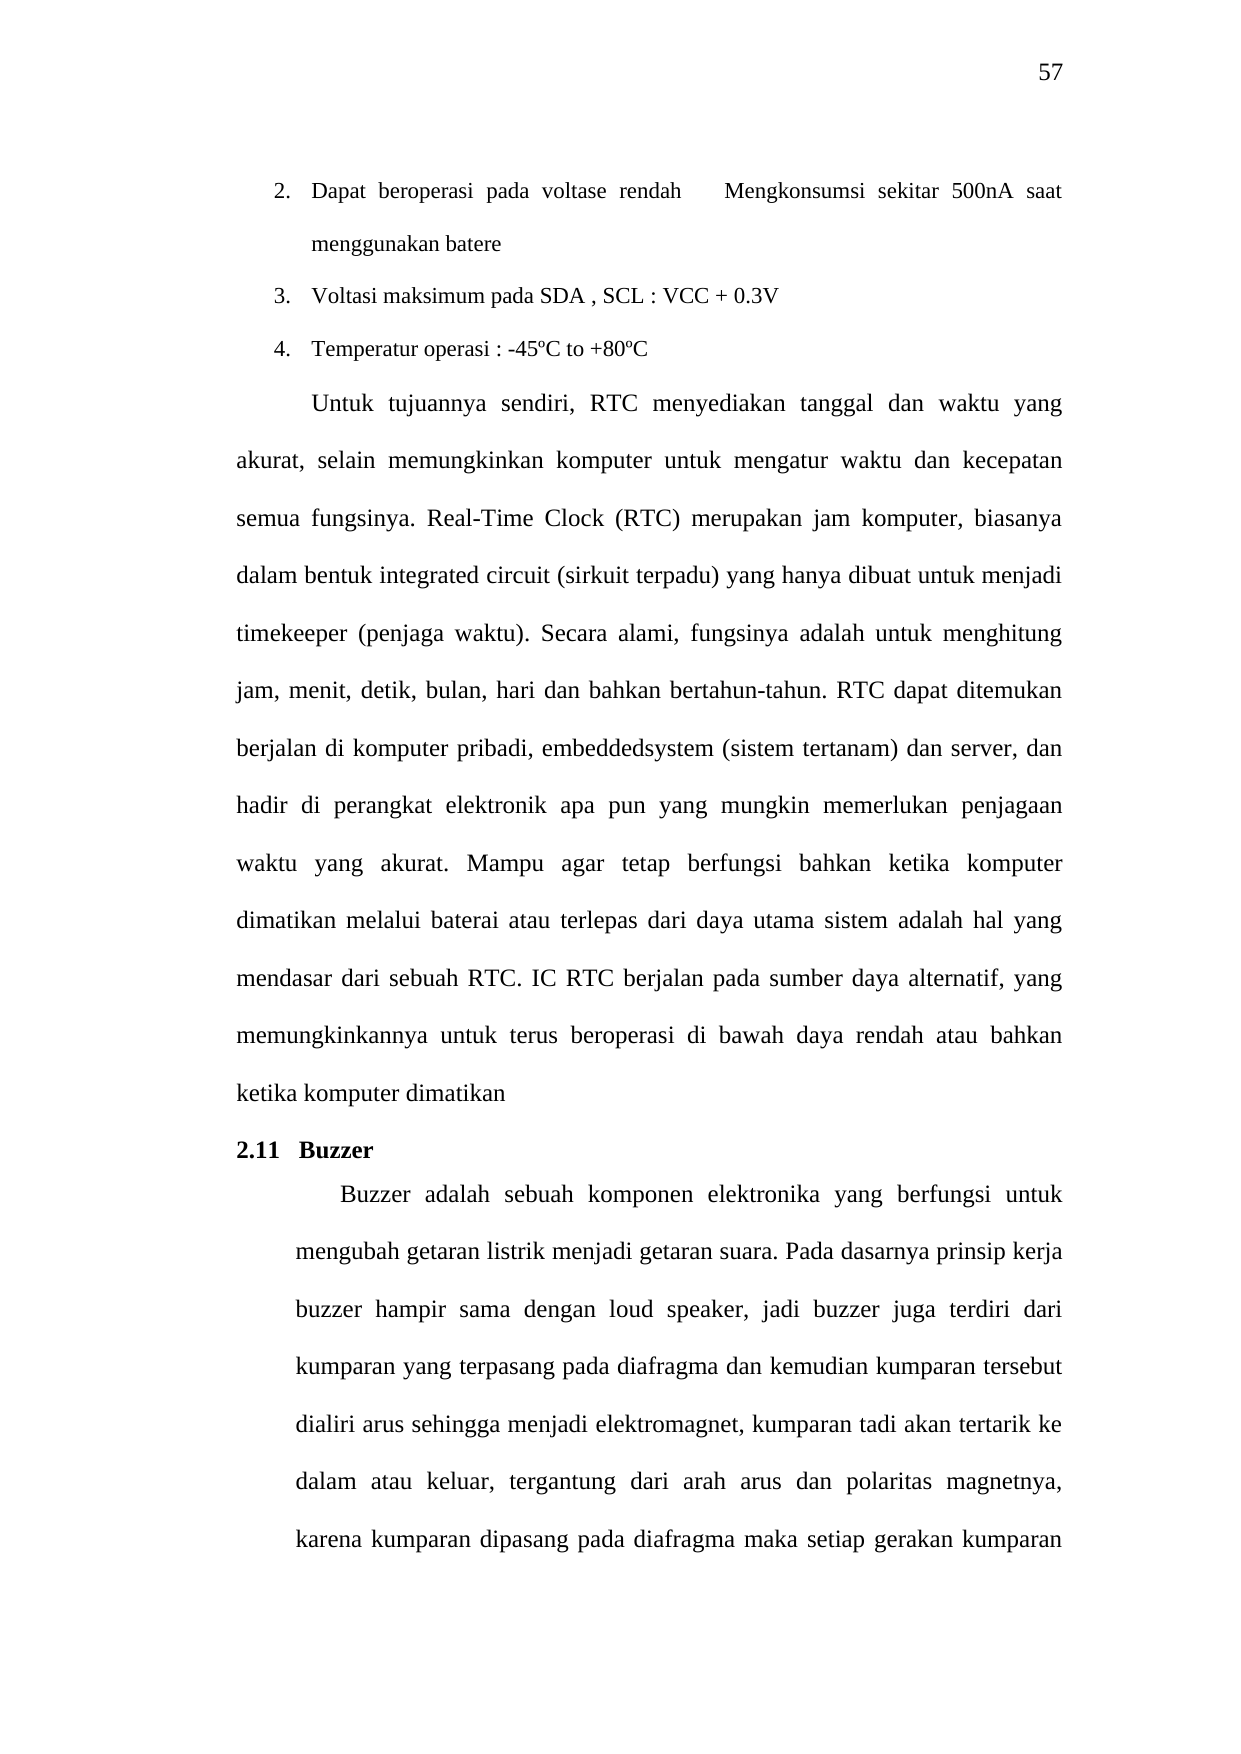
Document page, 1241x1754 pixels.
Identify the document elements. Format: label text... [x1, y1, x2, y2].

list Voltasi maksimum pada SDA , SCL : VCC + 0.3V [274, 283, 1063, 309]
text Untuk tujuannya sendiri, RTC menyediakan tanggal dan waktu yang akurat, selain memungkinkan komputer untuk mengatur waktu dan kecepatan semua fungsinya. Real-Time Clock (RTC) merupakan jam komputer, biasanya dalam bentuk integrated circuit (sirkuit terpadu) yang hanya dibuat untuk menjadi timekeeper (penjaga waktu). Secara alami, fungsinya adalah untuk menghitung jam, menit, detik, bulan, hari dan bahkan bertahun-tahun. RTC dapat ditemukan berjalan di komputer pribadi, embeddedsystem (sistem tertanam) dan server, dan hadir di perangkat elektronik apa pun yang mungkin memerlukan penjagaan waktu yang akurat. Mampu agar tetap berfungsi bahkan ketika komputer dimatikan melalui baterai atau terlepas dari daya utama sistem adalah hal yang mendasar dari sebuah RTC. IC RTC berjalan pada sumber daya alternatif, yang memungkinkannya untuk terus beroperasi di bawah daya rendah atau bahkan ketika komputer dimatikan [236, 388, 1063, 1107]
subtitle 2.11 Buzzer [236, 1136, 1063, 1164]
list Dapat beroperasi pada voltase rendah  Mengkonsumsi sekitar 500nA saat menggunakan batere [274, 177, 1063, 256]
list Temperatur operasi : -45ºC to +80ºC [274, 335, 1063, 362]
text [295, 1179, 1063, 1552]
